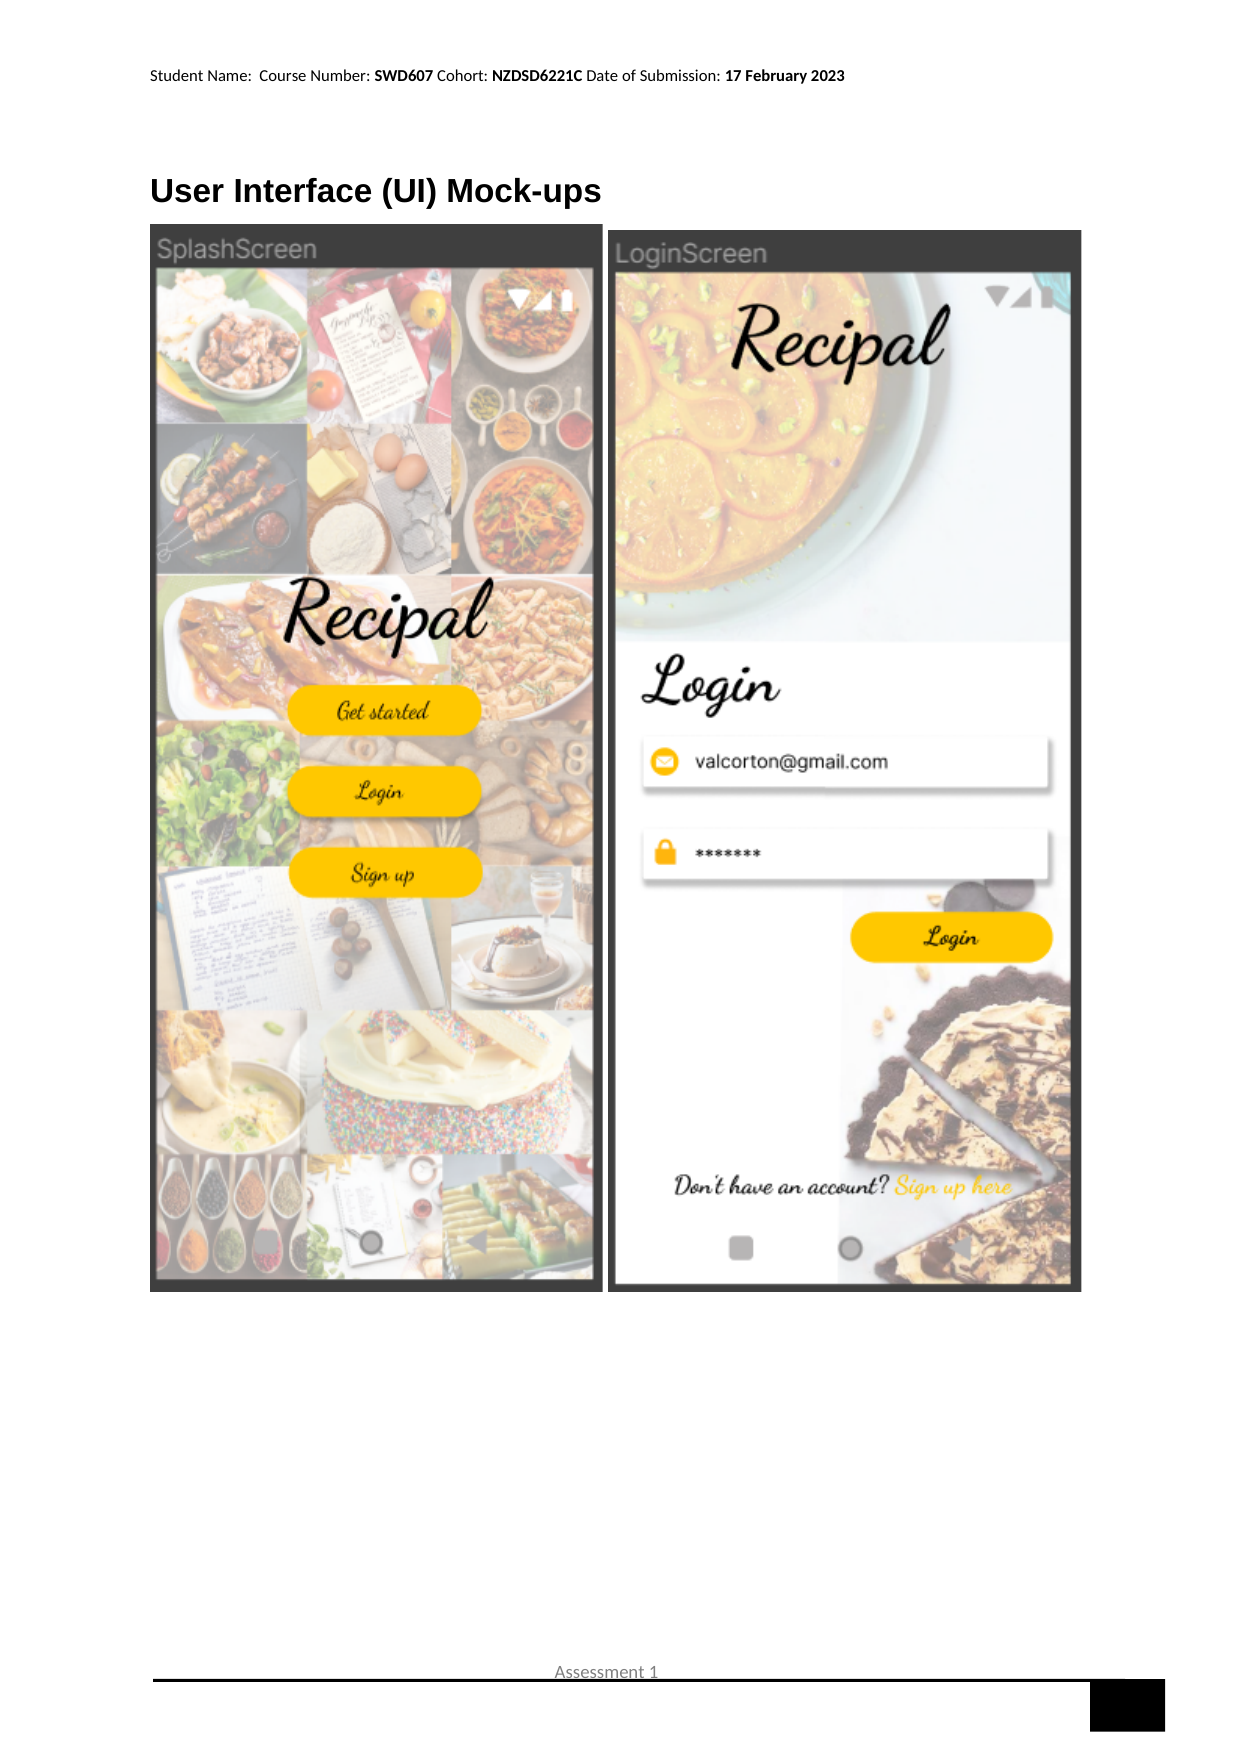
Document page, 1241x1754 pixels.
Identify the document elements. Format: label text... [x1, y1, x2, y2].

subtitle User Interface (UI) Mock-ups [150, 171, 1090, 209]
picture [150, 224, 603, 1292]
picture [608, 230, 1082, 1292]
